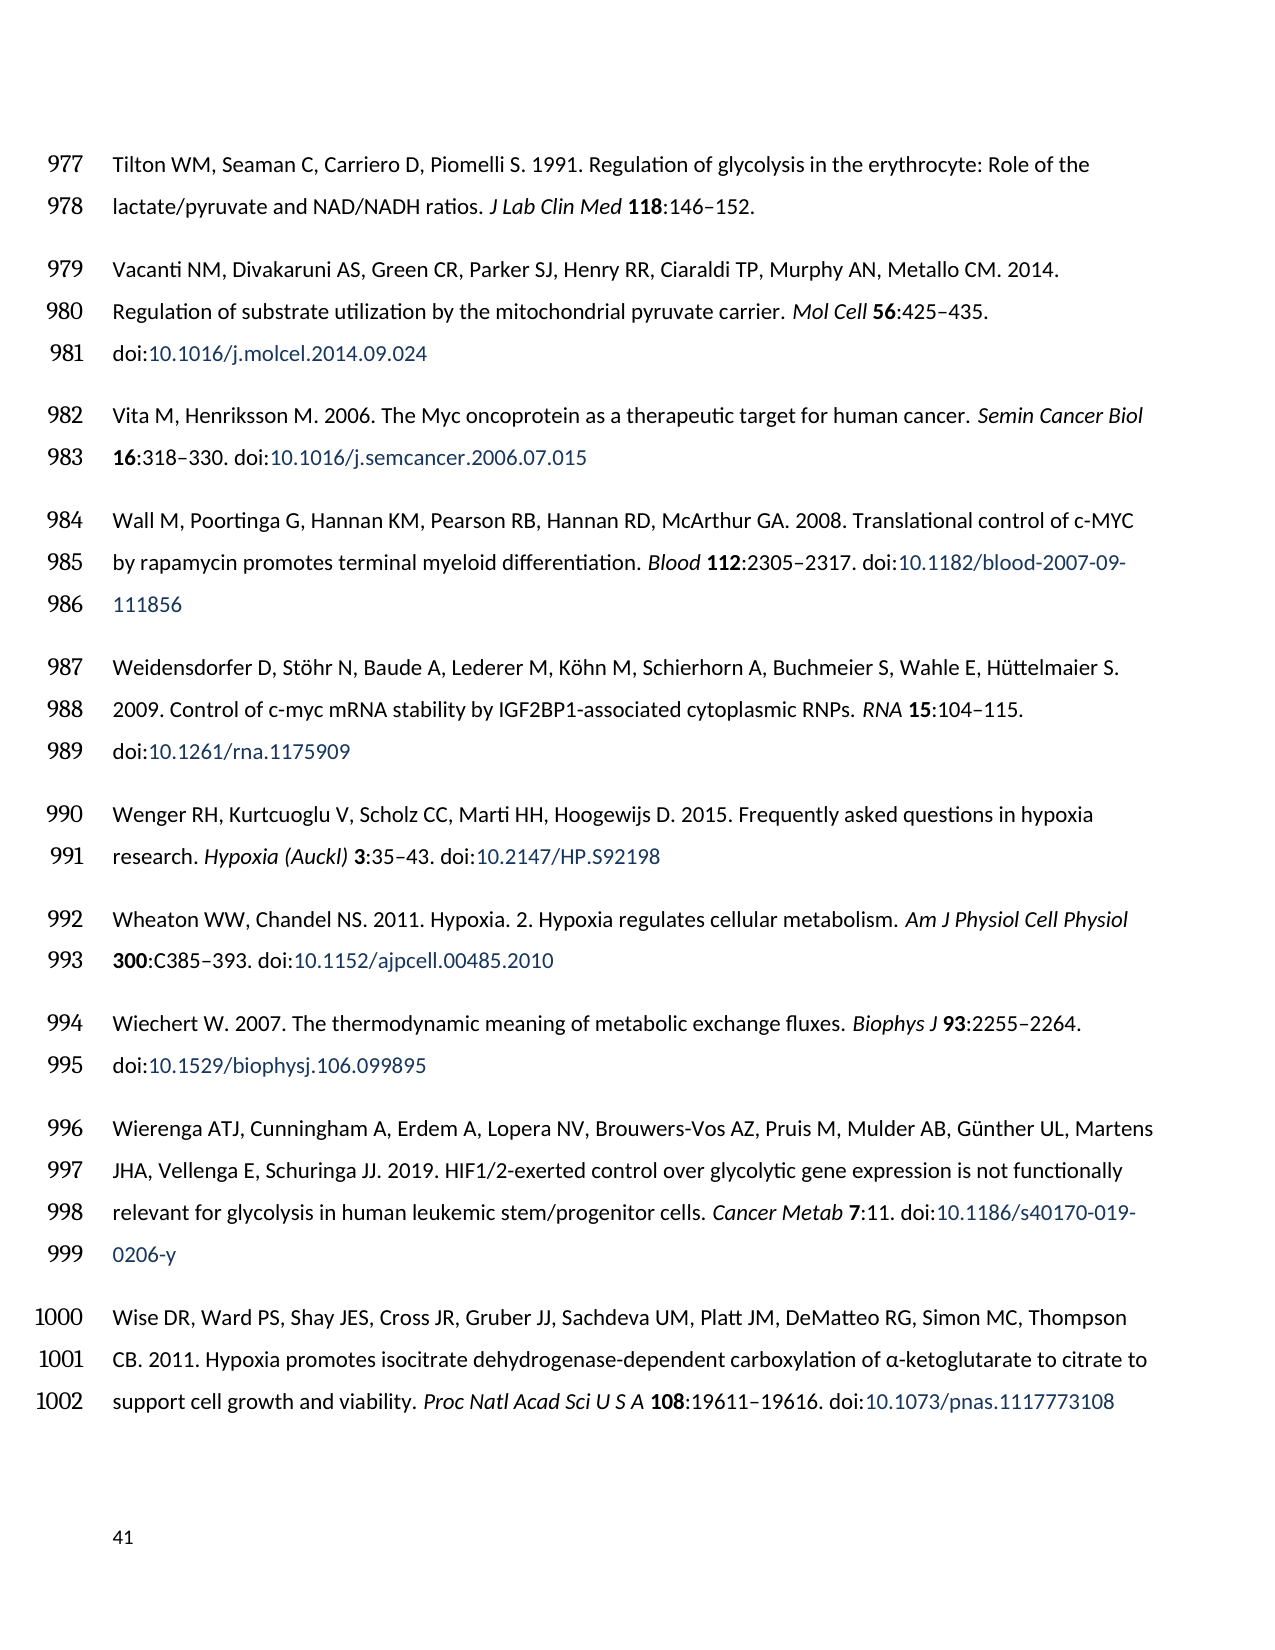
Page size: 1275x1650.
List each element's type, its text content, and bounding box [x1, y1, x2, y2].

text Wierenga ATJ, Cunningham A, Erdem A, Lopera NV, Brouwers-Vos AZ, Pruis M, Mulder AB, Günther UL, Martens JHA, Vellenga E, Schuringa JJ. 2019. HIF1/2-exerted control over glycolytic gene expression is not functionally relevant for glycolysis in human leukemic stem/progenitor cells. Cancer Metab 7:11. doi:10.1186/s40170-019-0206-y [112, 1114, 1162, 1268]
text Wheaton WW, Chandel NS. 2011. Hypoxia. 2. Hypoxia regulates cellular metabolism. Am J Physiol Cell Physiol 300:C385–393. doi:10.1152/ajpcell.00485.2010 [112, 905, 1162, 975]
text Weidensdorfer D, Stöhr N, Baude A, Lederer M, Köhn M, Schierhorn A, Buchmeier S, Wahle E, Hüttelmaier S. 2009. Control of c-myc mRNA stability by IGF2BP1-associated cytoplasmic RNPs. RNA 15:104–115. doi:10.1261/rna.1175909 [112, 653, 1162, 765]
text Vita M, Henriksson M. 2006. The Myc oncoprotein as a therapeutic target for human cancer. Semin Cancer Biol 16:318–330. doi:10.1016/j.semcancer.2006.07.015 [112, 402, 1162, 472]
text Wenger RH, Kurtcuoglu V, Scholz CC, Marti HH, Hoogewijs D. 2015. Frequently asked questions in hypoxia research. Hypoxia (Auckl) 3:35–43. doi:10.2147/HP.S92198 [112, 800, 1162, 870]
text Wise DR, Ward PS, Shay JES, Cross JR, Gruber JJ, Sachdeva UM, Platt JM, DeMatteo RG, Simon MC, Thompson CB. 2011. Hypoxia promotes isocitrate dehydrogenase-dependent carboxylation of α-ketoglutarate to citrate to support cell growth and viability. Proc Natl Acad Sci U S A 108:19611–19616. doi:10.1073/pnas.1117773108 [112, 1303, 1162, 1415]
text Wiechert W. 2007. The thermodynamic meaning of metabolic exchange fluxes. Biophys J 93:2255–2264. doi:10.1529/biophysj.106.099895 [112, 1009, 1162, 1079]
text Wall M, Poortinga G, Hannan KM, Pearson RB, Hannan RD, McArthur GA. 2008. Translational control of c-MYC by rapamycin promotes terminal myeloid differentiation. Blood 112:2305–2317. doi:10.1182/blood-2007-09-111856 [112, 506, 1162, 618]
text Tilton WM, Seaman C, Carriero D, Piomelli S. 1991. Regulation of glycolysis in the erythrocyte: Role of the lactate/pyruvate and NAD/NADH ratios. J Lab Clin Med 118:146–152. [112, 150, 1162, 220]
text Vacanti NM, Divakaruni AS, Green CR, Parker SJ, Henry RR, Ciaraldi TP, Murphy AN, Metallo CM. 2014. Regulation of substrate utilization by the mitochondrial pyruvate carrier. Mol Cell 56:425–435. doi:10.1016/j.molcel.2014.09.024 [112, 255, 1162, 367]
